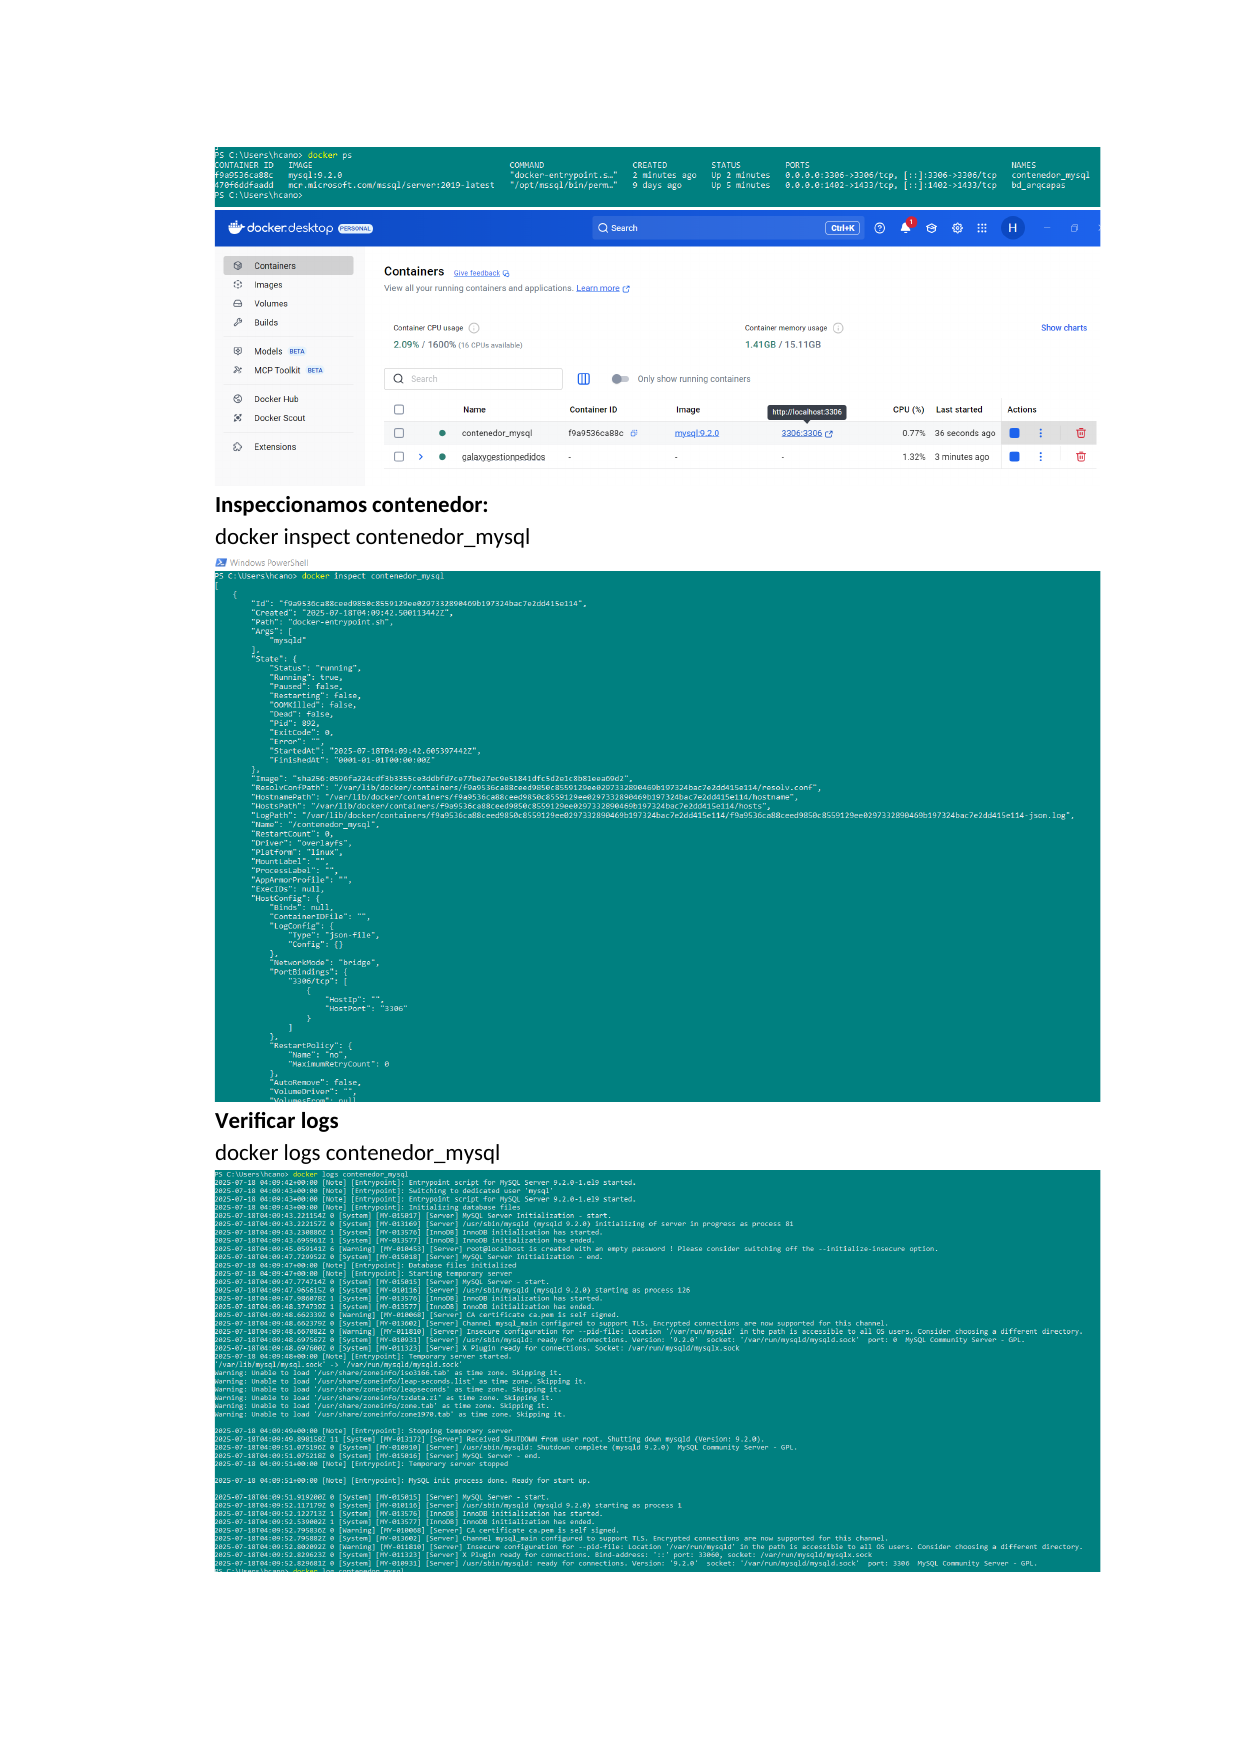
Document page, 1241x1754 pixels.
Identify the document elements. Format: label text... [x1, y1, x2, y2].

picture [214, 147, 1101, 207]
list Inspeccionamos contenedor: [215, 490, 1063, 518]
list docker inspect contenedor_mysql [215, 522, 1063, 550]
list Verificar logs [215, 1106, 1063, 1134]
picture [214, 1170, 1101, 1572]
list docker logs contenedor_mysql [215, 1138, 1063, 1166]
picture [214, 554, 1101, 1102]
picture [214, 210, 1101, 486]
